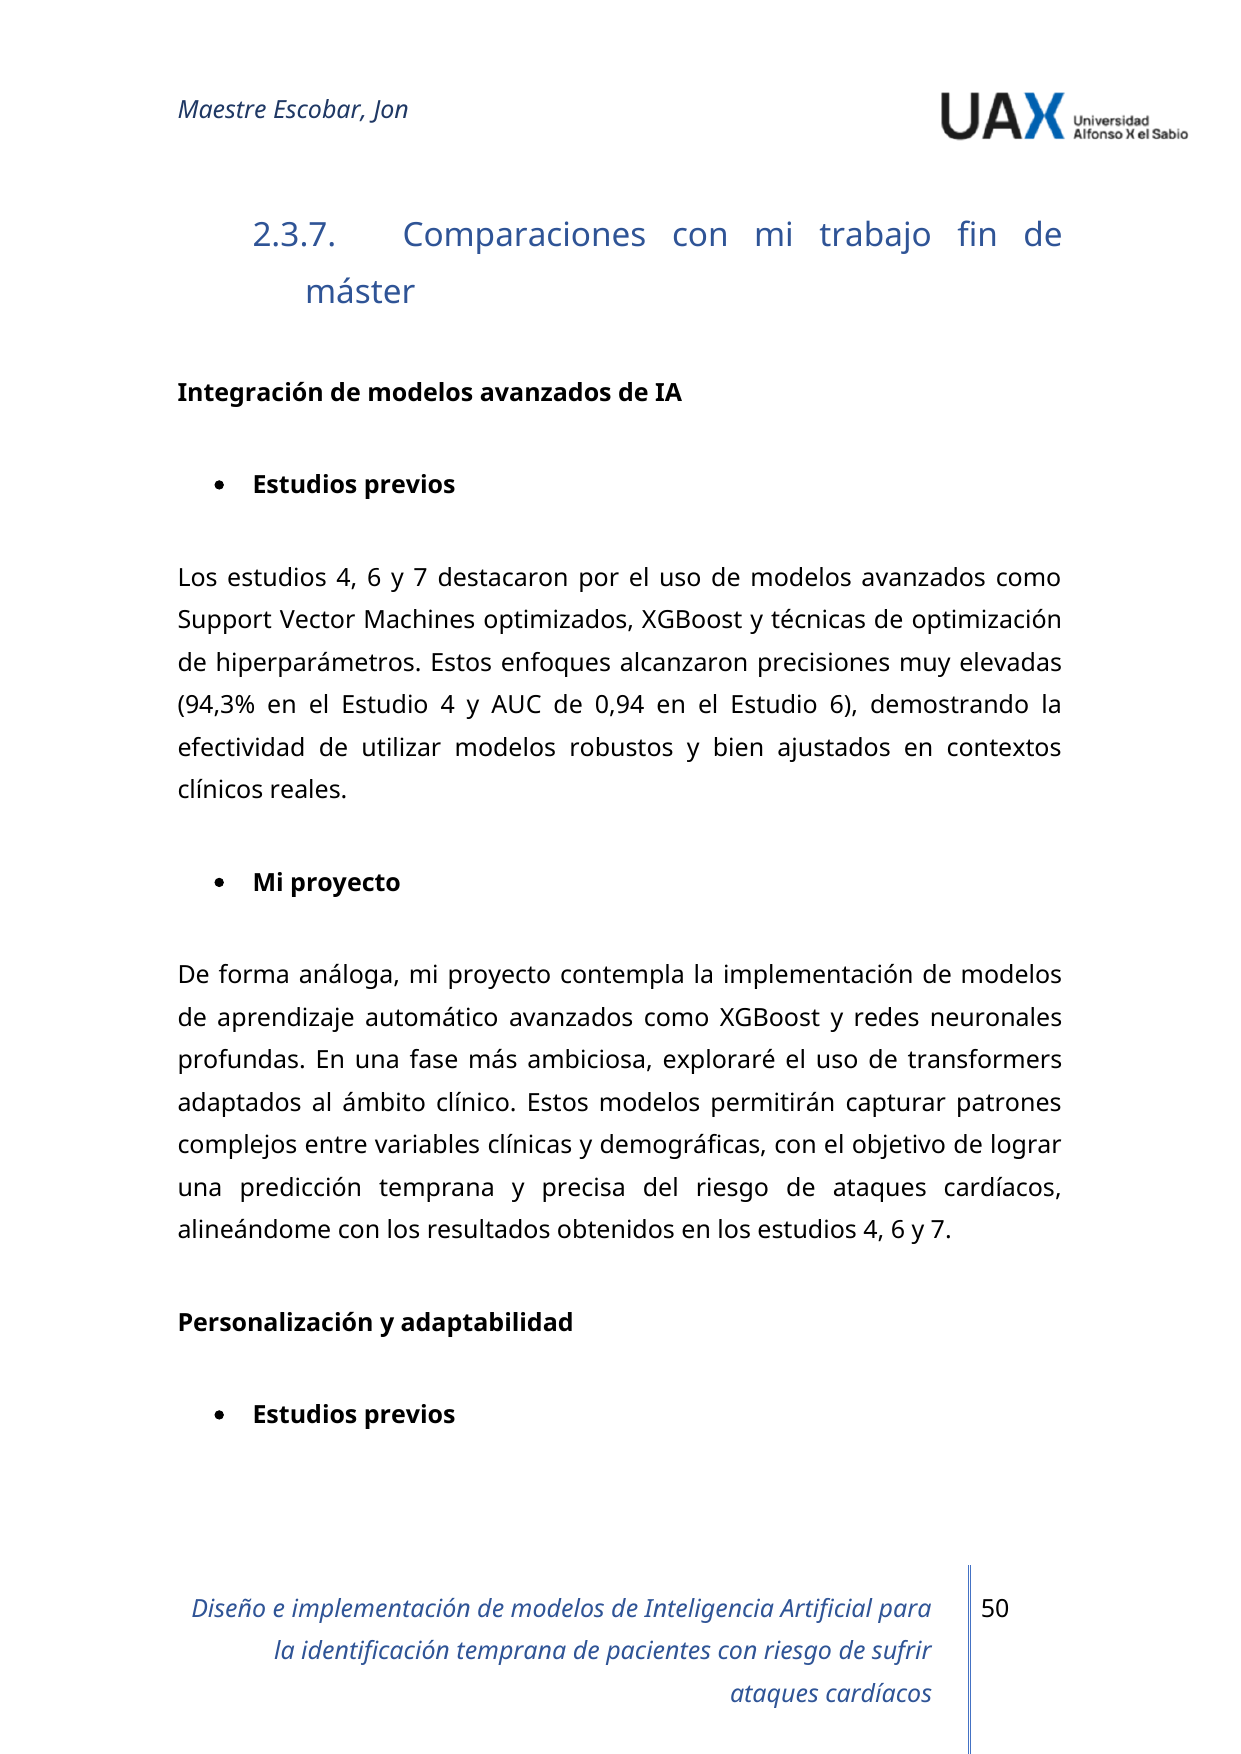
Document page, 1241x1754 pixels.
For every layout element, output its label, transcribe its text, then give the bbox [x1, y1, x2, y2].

list Estudios previos [215, 1397, 1063, 1431]
picture [940, 89, 1192, 144]
list Comparaciones con mi trabajo fin de máster [252, 211, 1063, 313]
text Personalización y adaptabilidad [177, 1304, 1063, 1338]
list Mi proyecto [215, 864, 1063, 898]
text Integración de modelos avanzados de IA [177, 374, 1063, 408]
text De forma análoga, mi proyecto contempla la implementación de modelos de aprendizaje automático avanzados como XGBoost y redes neuronales profundas. En una fase más ambiciosa, exploraré el uso de transformers adaptados al ámbito clínico. Estos modelos permitirán capturar patrones complejos entre variables clínicas y demográficas, con el objetivo de lograr una predicción temprana y precisa del riesgo de ataques cardíacos, alineándome con los resultados obtenidos en los estudios 4, 6 y 7. [177, 957, 1063, 1246]
text Los estudios 4, 6 y 7 destacaron por el uso de modelos avanzados como Support Vector Machines optimizados, XGBoost y técnicas de optimización de hiperparámetros. Estos enfoques alcanzaron precisiones muy elevadas (94,3% en el Estudio 4 y AUC de 0,94 en el Estudio 6), demostrando la efectividad de utilizar modelos robustos y bien ajustados en contextos clínicos reales. [177, 559, 1063, 806]
list Estudios previos [215, 467, 1063, 501]
